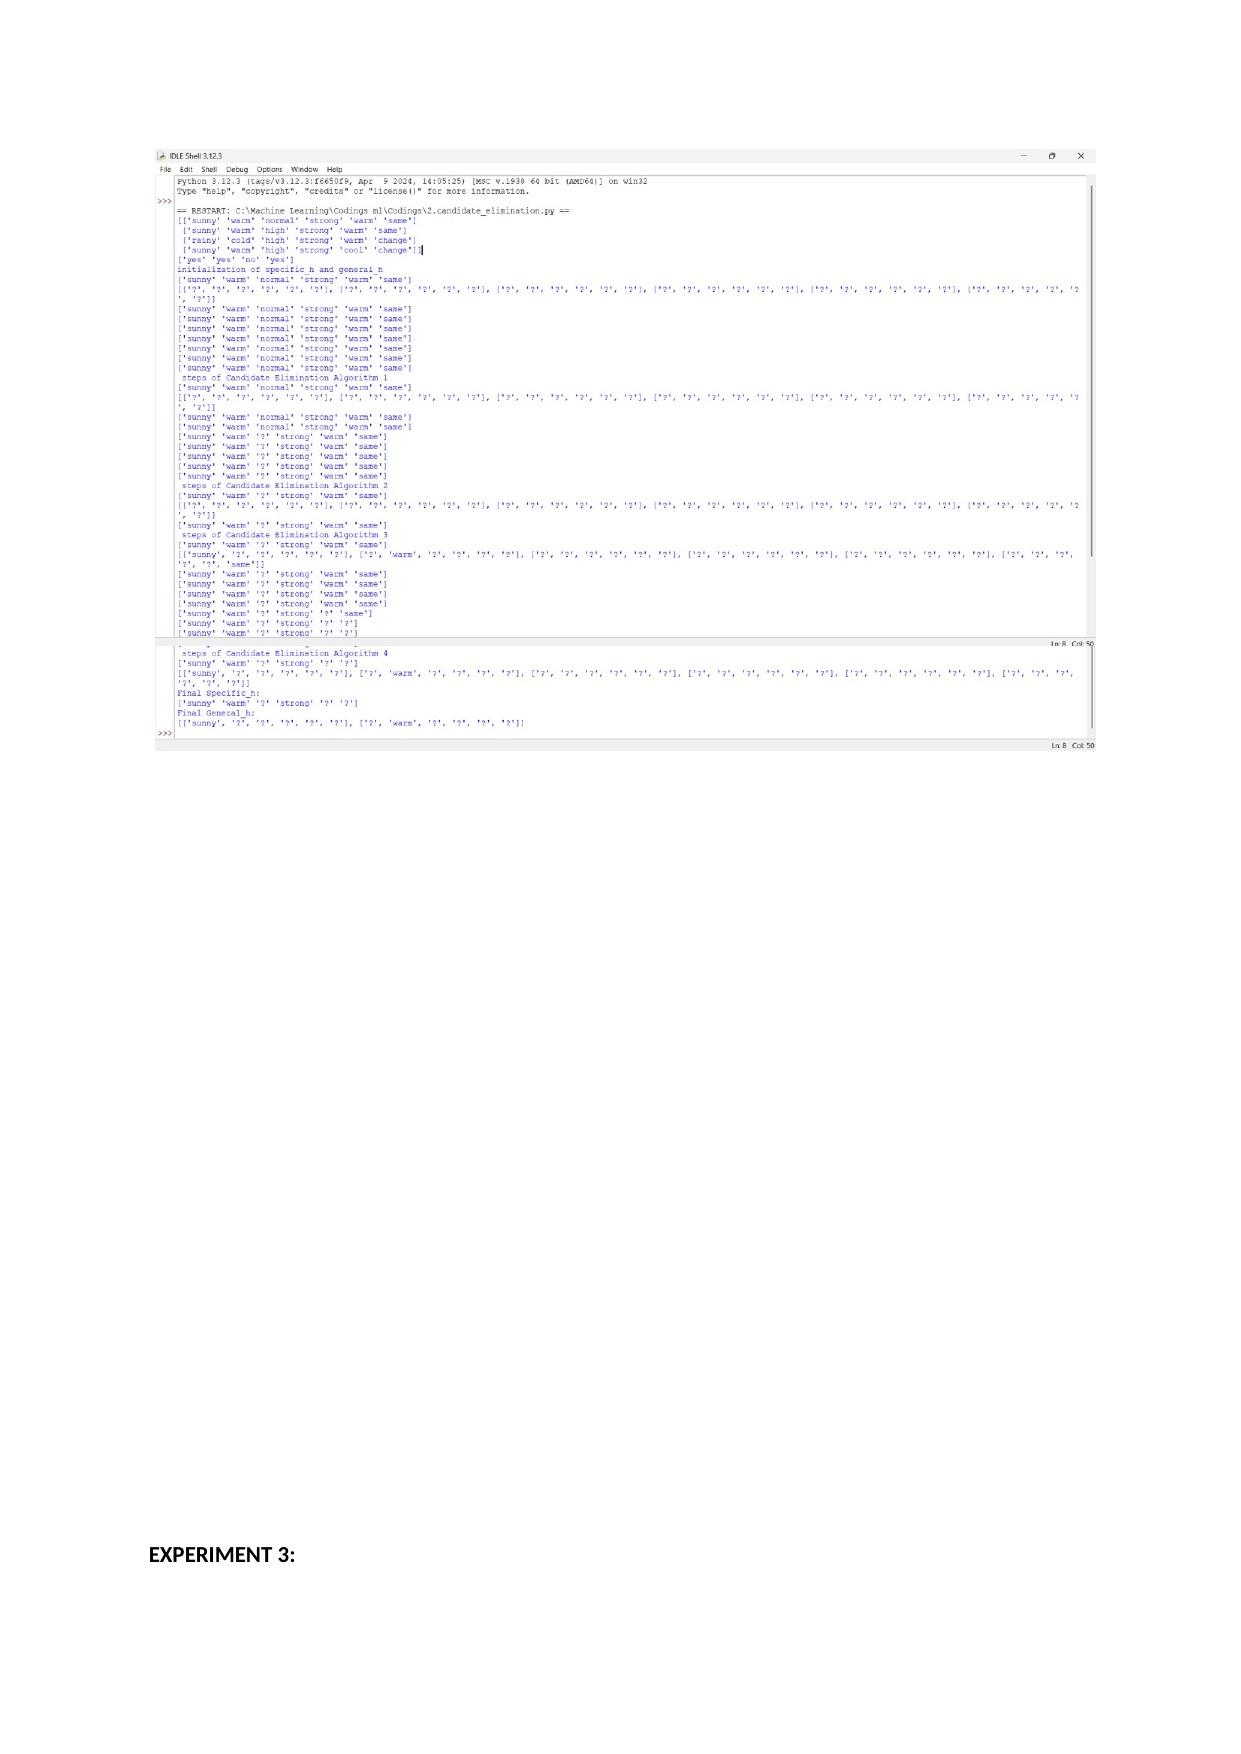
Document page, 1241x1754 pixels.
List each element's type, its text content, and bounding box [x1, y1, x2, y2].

picture [155, 149, 1096, 751]
text EXPERIMENT 3: [148, 1540, 1096, 1568]
